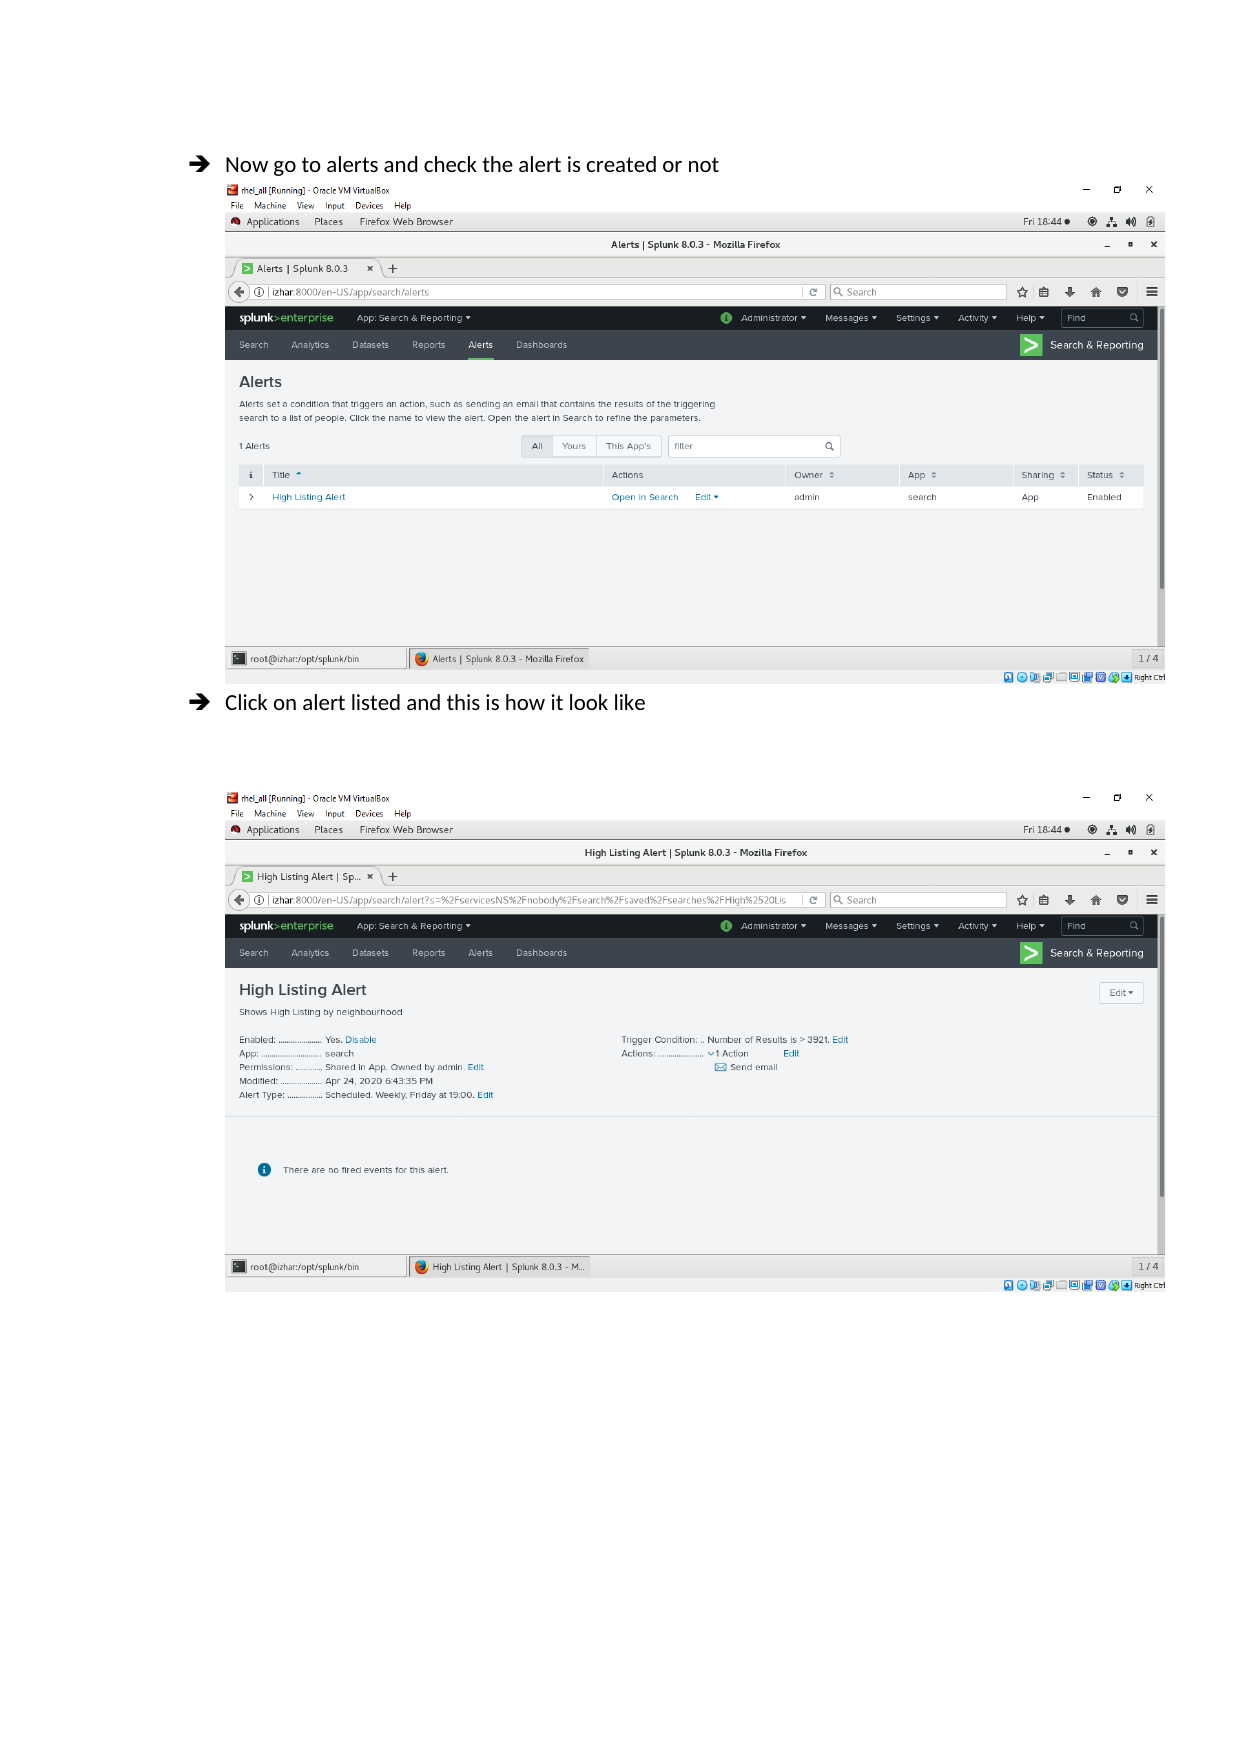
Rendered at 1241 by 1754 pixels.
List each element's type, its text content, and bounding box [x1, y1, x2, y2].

picture [225, 182, 1166, 684]
picture [225, 790, 1166, 1292]
